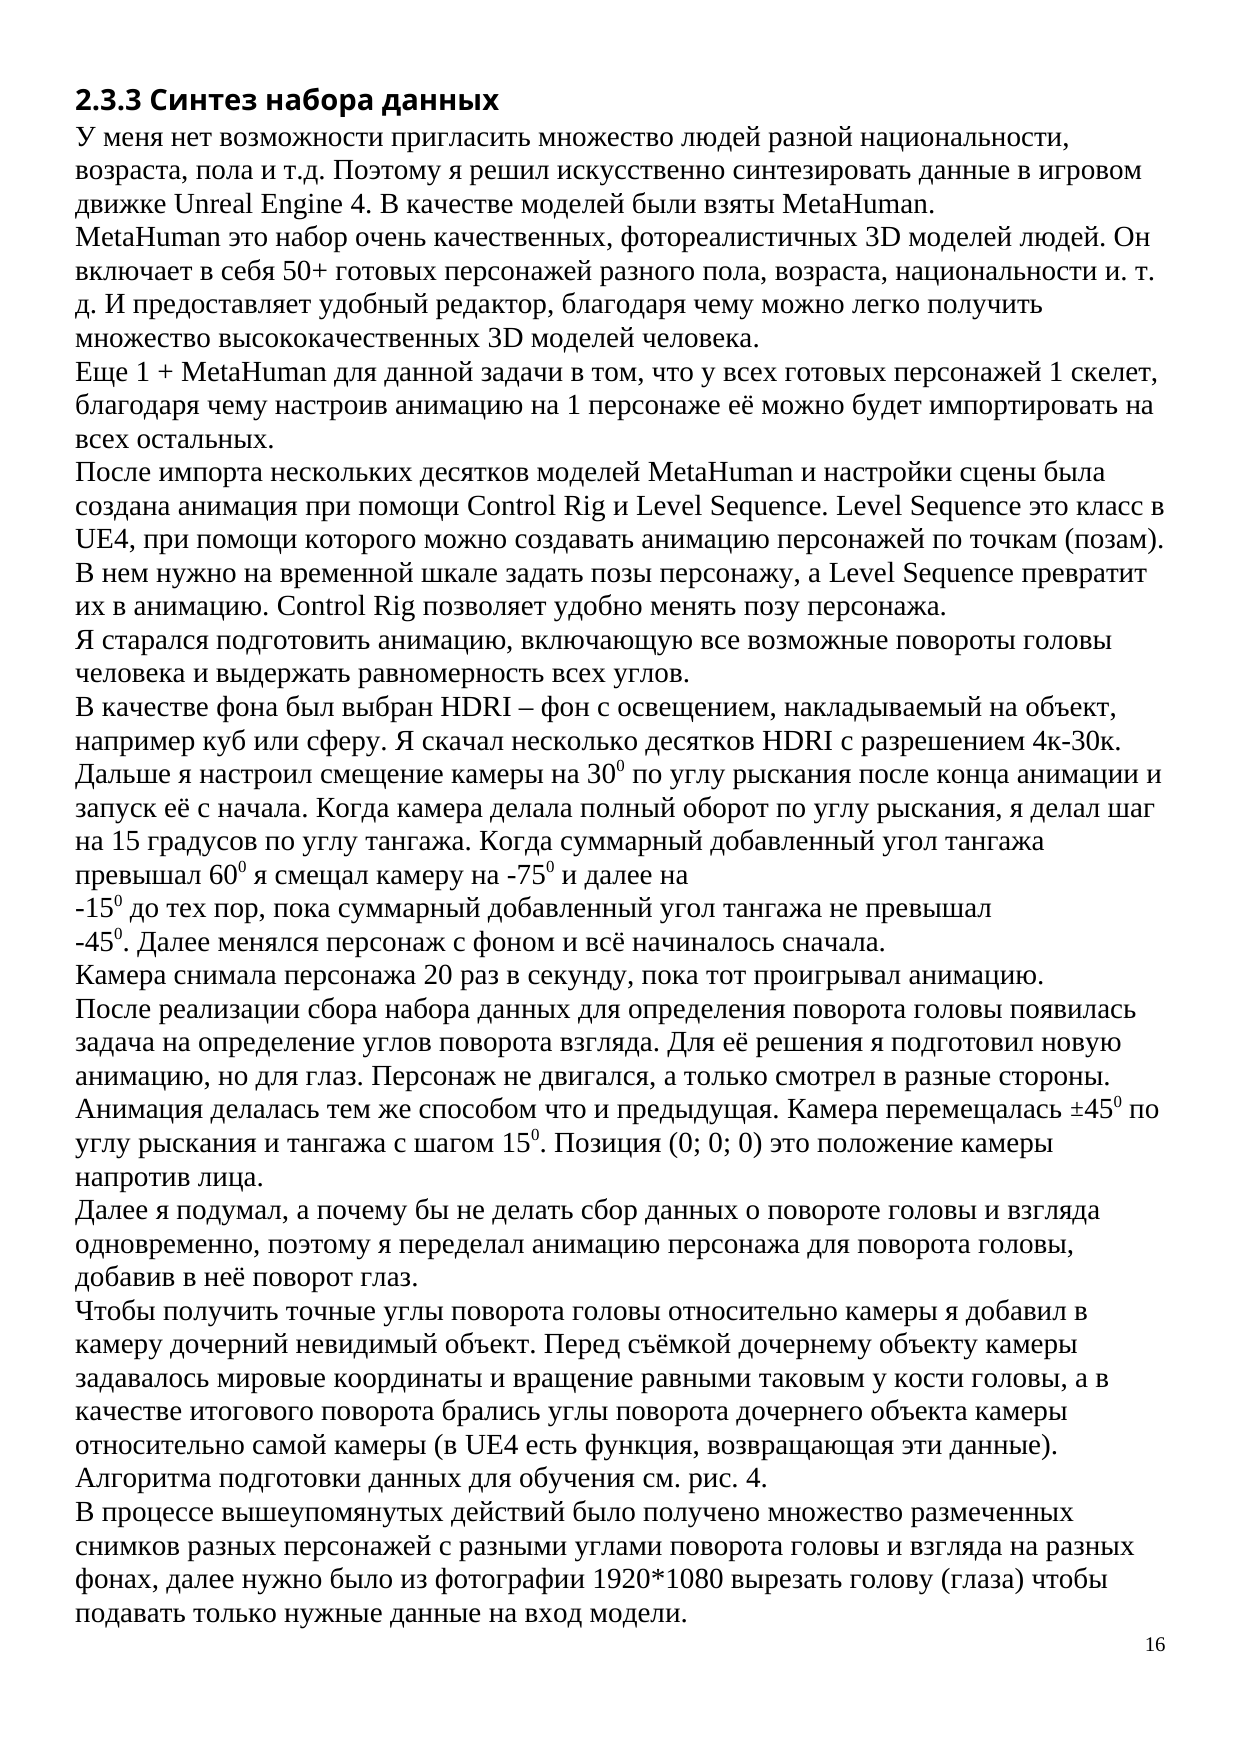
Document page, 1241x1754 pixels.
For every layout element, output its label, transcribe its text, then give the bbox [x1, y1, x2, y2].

text В качестве фона был выбран HDRI – фон с освещением, накладываемый на объект, например куб или сферу. Я скачал несколько десятков HDRI с разрешением 4к-30к. [75, 689, 1165, 756]
text -150 до тех пор, пока суммарный добавленный угол тангажа не превышал [75, 890, 1165, 924]
text У меня нет возможности пригласить множество людей разной национальности, возраста, пола и т.д. Поэтому я решил искусственно синтезировать данные в игровом движке Unreal Engine 4. В качестве моделей были взяты MetaHuman. [75, 119, 1165, 219]
text -450. Далее менялся персонаж с фоном и всё начиналось сначала. [75, 924, 1165, 957]
text После реализации сбора набора данных для определения поворота головы появилась задача на определение углов поворота взгляда. Для её решения я подготовил новую анимацию, но для глаз. Персонаж не двигался, а только смотрел в разные стороны. Анимация делалась тем же способом что и предыдущая. Камера перемещалась 450 по углу рыскания и тангажа с шагом 150. Позиция (0; 0; 0) это положение камеры напротив лица. [75, 991, 1165, 1192]
text MetaHuman это набор очень качественных, фотореалистичных 3D моделей людей. Он включает в себя 50+ готовых персонажей разного пола, возраста, национальности и. т. д. И предоставляет удобный редактор, благодаря чему можно легко получить множество высококачественных 3D моделей человека. [75, 219, 1165, 354]
text Камера снимала персонажа 20 раз в секунду, пока тот проигрывал анимацию. [75, 957, 1165, 991]
text Еще 1 + MetaHuman для данной задачи в том, что у всех готовых персонажей 1 скелет, благодаря чему настроив анимацию на 1 персонаже её можно будет импортировать на всех остальных. [75, 354, 1165, 454]
text Чтобы получить точные углы поворота головы относительно камеры я добавил в камеру дочерний невидимый объект. Перед съёмкой дочернему объекту камеры задавалось мировые координаты и вращение равными таковым у кости головы, а в качестве итогового поворота брались углы поворота дочернего объекта камеры относительно самой камеры (в UE4 есть функция, возвращающая эти данные). Алгоритма подготовки данных для обучения см. рис. 4. [75, 1293, 1165, 1494]
text Я старался подготовить анимацию, включающую все возможные повороты головы человека и выдержать равномерность всех углов. [75, 622, 1165, 689]
text В процессе вышеупомянутых действий было получено множество размеченных снимков разных персонажей с разными углами поворота головы и взгляда на разных фонах, далее нужно было из фотографии 1920*1080 вырезать голову (глаза) чтобы подавать только нужные данные на вход модели. [75, 1494, 1165, 1628]
text После импорта нескольких десятков моделей MetaHuman и настройки сцены была создана анимация при помощи Control Rig и Level Sequence. Level Sequence это класс в UE4, при помощи которого можно создавать анимацию персонажей по точкам (позам). В нем нужно на временной шкале задать позы персонажу, а Level Sequence превратит их в анимацию. Control Rig позволяет удобно менять позу персонажа. [75, 454, 1165, 622]
text Дальше я настроил смещение камеры на 300 по углу рыскания после конца анимации и запуск её с начала. Когда камера делала полный оборот по углу рыскания, я делал шаг на 15 градусов по углу тангажа. Когда суммарный добавленный угол тангажа превышал 600 я смещал камеру на -750 и далее на [75, 756, 1165, 890]
text Далее я подумал, а почему бы не делать сбор данных о повороте головы и взгляда одновременно, поэтому я переделал анимацию персонажа для поворота головы, добавив в неё поворот глаз. [75, 1192, 1165, 1293]
subtitle 2.3.3 Синтез набора данных [75, 79, 1165, 119]
